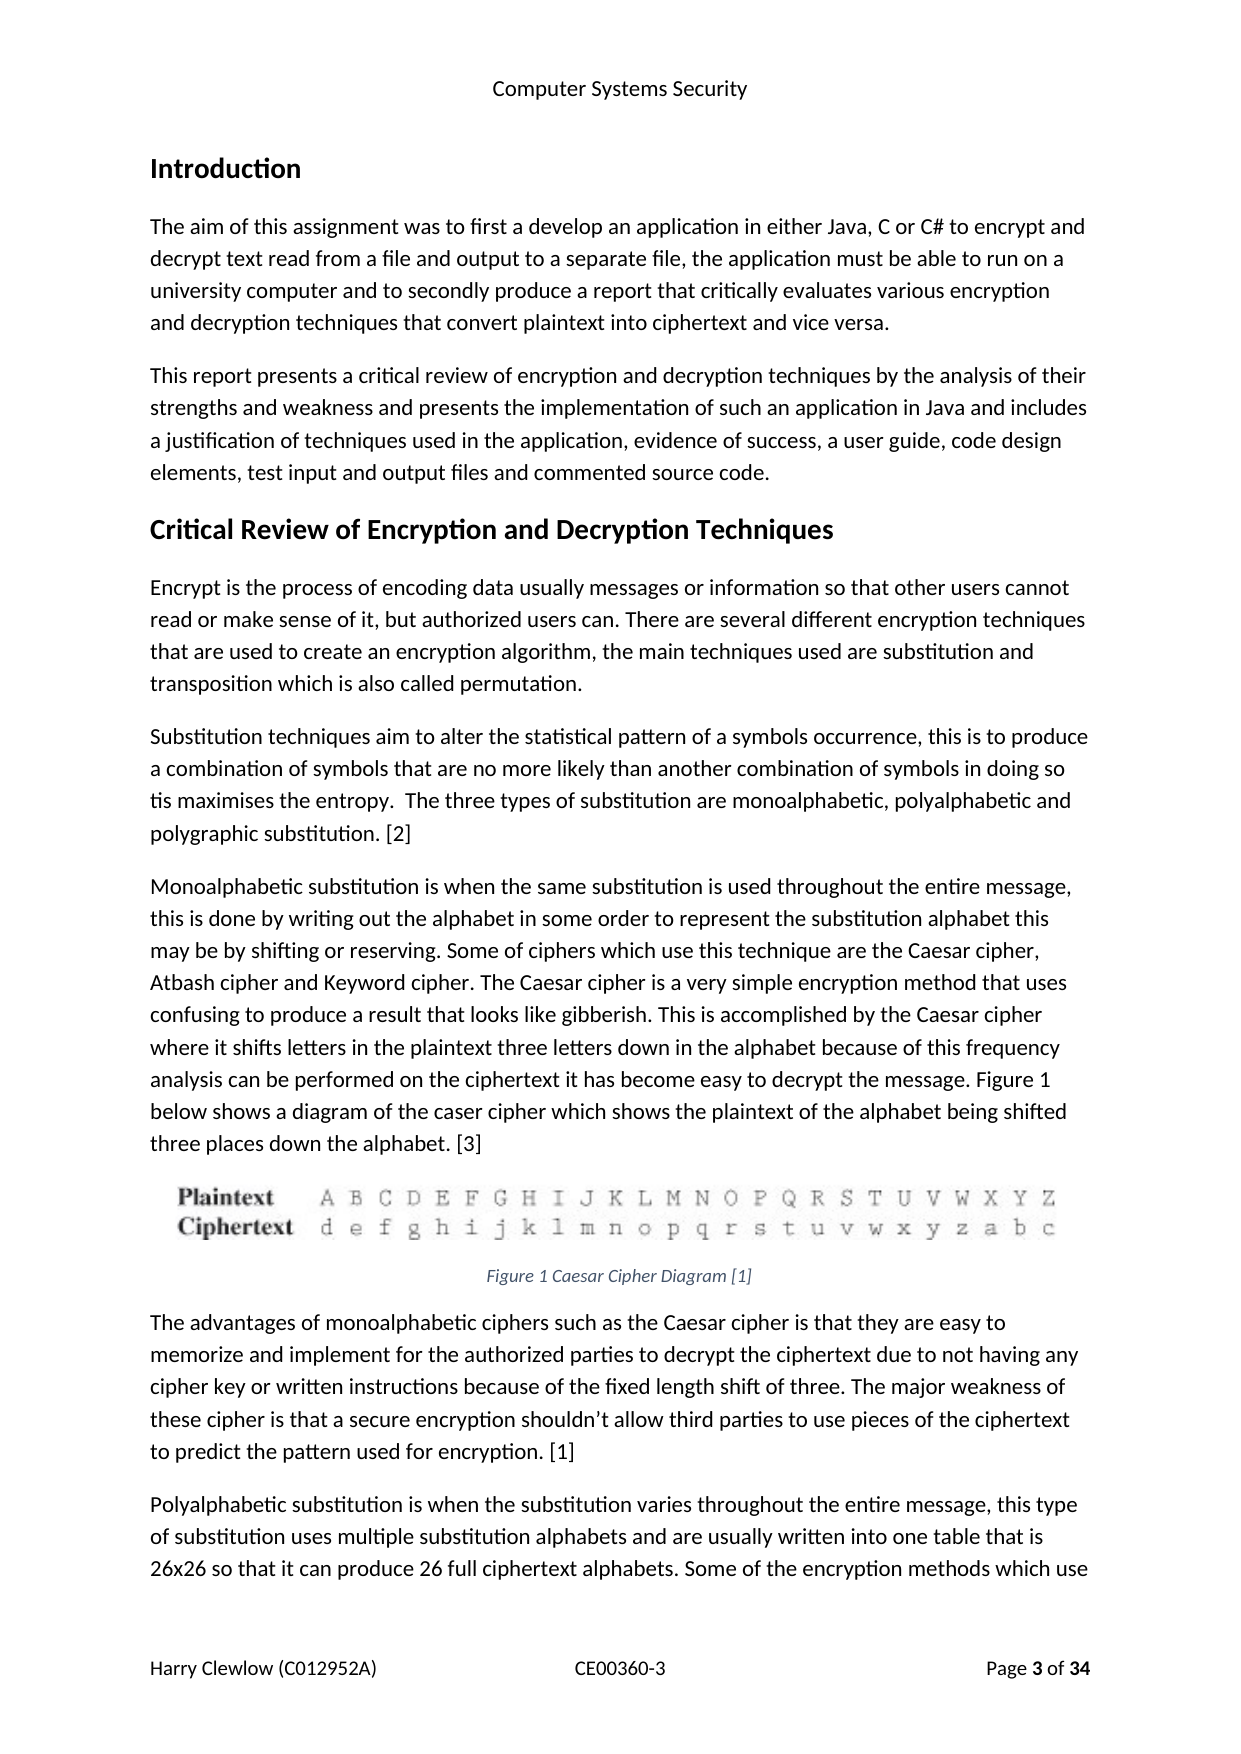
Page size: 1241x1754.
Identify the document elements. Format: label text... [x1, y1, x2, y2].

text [150, 1490, 1090, 1582]
text This report presents a critical review of encryption and decryption techniques by the analysis of their strengths and weakness and presents the implementation of such an application in Java and includes a justification of techniques used in the application, evidence of success, a user guide, code design elements, test input and output files and commented source code. [150, 361, 1090, 486]
text Substitution techniques aim to alter the statistical pattern of a symbols occurrence, this is to produce a combination of symbols that are no more likely than another combination of symbols in doing so tis maximises the entropy. The three types of substitution are monoalphabetic, polyalphabetic and polygraphic substitution. [2] [150, 722, 1090, 847]
text Figure 1 Caesar Cipher Diagram [1] [150, 1264, 1090, 1287]
text Critical Review of Encryption and Decryption Techniques [150, 511, 1090, 547]
text The advantages of monoalphabetic ciphers such as the Caesar cipher is that they are easy to memorize and implement for the authorized parties to decrypt the ciphertext due to not having any cipher key or written instructions because of the fixed length shift of three. The major weakness of these cipher is that a secure encryption shouldn’t allow third parties to use pieces of the ciphertext to predict the pattern used for encryption. [1] [150, 1308, 1090, 1465]
picture [167, 1182, 1073, 1240]
text Monoalphabetic substitution is when the same substitution is used throughout the entire message, this is done by writing out the alphabet in some order to represent the substitution alphabet this may be by shifting or reserving. Some of ciphers which use this technique are the Caesar cipher, Atbash cipher and Keyword cipher. The Caesar cipher is a very simple encryption method that uses confusing to produce a result that looks like gibberish. This is accomplished by the Caesar cipher where it shifts letters in the plaintext three letters down in the alphabet because of this frequency analysis can be performed on the ciphertext it has become easy to decrypt the message. Figure 1 below shows a diagram of the caser cipher which shows the plaintext of the alphabet being shifted three places down the alphabet. [3] [150, 872, 1090, 1157]
text Encrypt is the process of encoding data usually messages or information so that other users cannot read or make sense of it, but authorized users can. There are several different encryption techniques that are used to create an encryption algorithm, the main techniques used are substitution and transposition which is also called permutation. [150, 573, 1090, 697]
text Introduction [150, 150, 1090, 186]
text The aim of this assignment was to first a develop an application in either Java, C or C# to encrypt and decrypt text read from a file and output to a separate file, the application must be able to run on a university computer and to secondly produce a report that critically evaluates various encryption and decryption techniques that convert plaintext into ciphertext and vice versa. [150, 212, 1090, 336]
